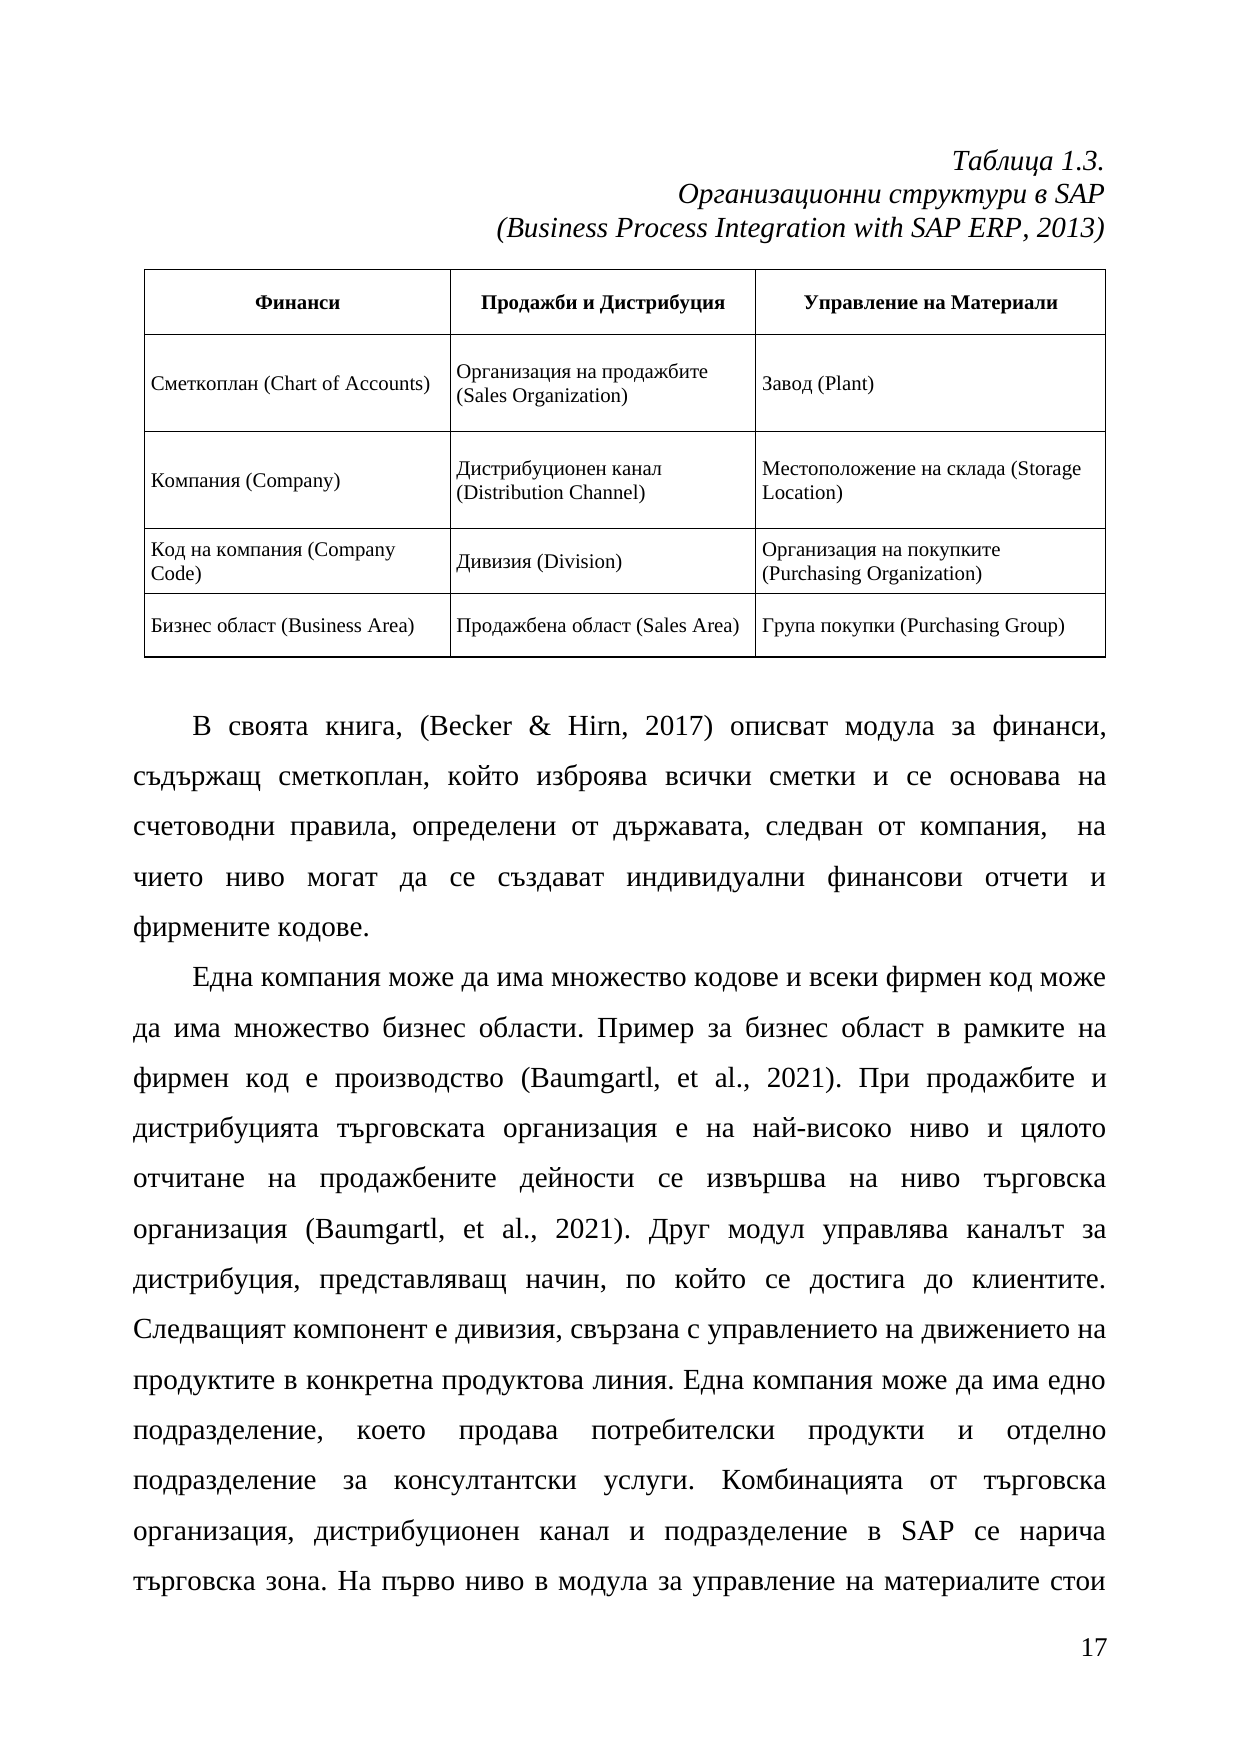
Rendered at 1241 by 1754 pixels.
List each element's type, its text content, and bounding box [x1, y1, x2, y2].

table_cell Продажбена област (Sales Area) [451, 594, 755, 656]
table_cell Местоположение на склада (Storage Location) [756, 432, 1105, 528]
table_header Управление на Материали [756, 270, 1105, 334]
table_cell Организация на продажбите (Sales Organization) [451, 335, 755, 431]
table_cell Завод (Plant) [756, 335, 1105, 431]
table_cell Дивизия (Division) [451, 529, 755, 593]
table_cell Група покупки (Purchasing Group) [756, 594, 1105, 656]
table_cell Бизнес област (Business Area) [145, 594, 450, 656]
title Таблица 1.3. Организационни структури в SAP (Business Process Integration with SAP ERP, 2013) [133, 143, 1107, 244]
table_cell Организация на покупките (Purchasing Organization) [756, 529, 1105, 593]
table_header Продажби и Дистрибуция [451, 270, 755, 334]
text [133, 959, 1107, 1597]
table_cell Сметкоплан (Chart of Accounts) [145, 335, 450, 431]
table_cell Код на компания (Company Code) [145, 529, 450, 593]
table_cell Компания (Company) [145, 432, 450, 528]
table_cell Дистрибуционен канал (Distribution Channel) [451, 432, 755, 528]
text В своята книга, описват модула за финанси, съдържащ сметкоплан, който изброява всички сметки и се основава на счетоводни правила, определени от държавата, следван от компания, на чието ниво могат да се създават индивидуални финансови отчети и фирмените кодове. [133, 708, 1107, 943]
table_header Финанси [145, 270, 450, 334]
